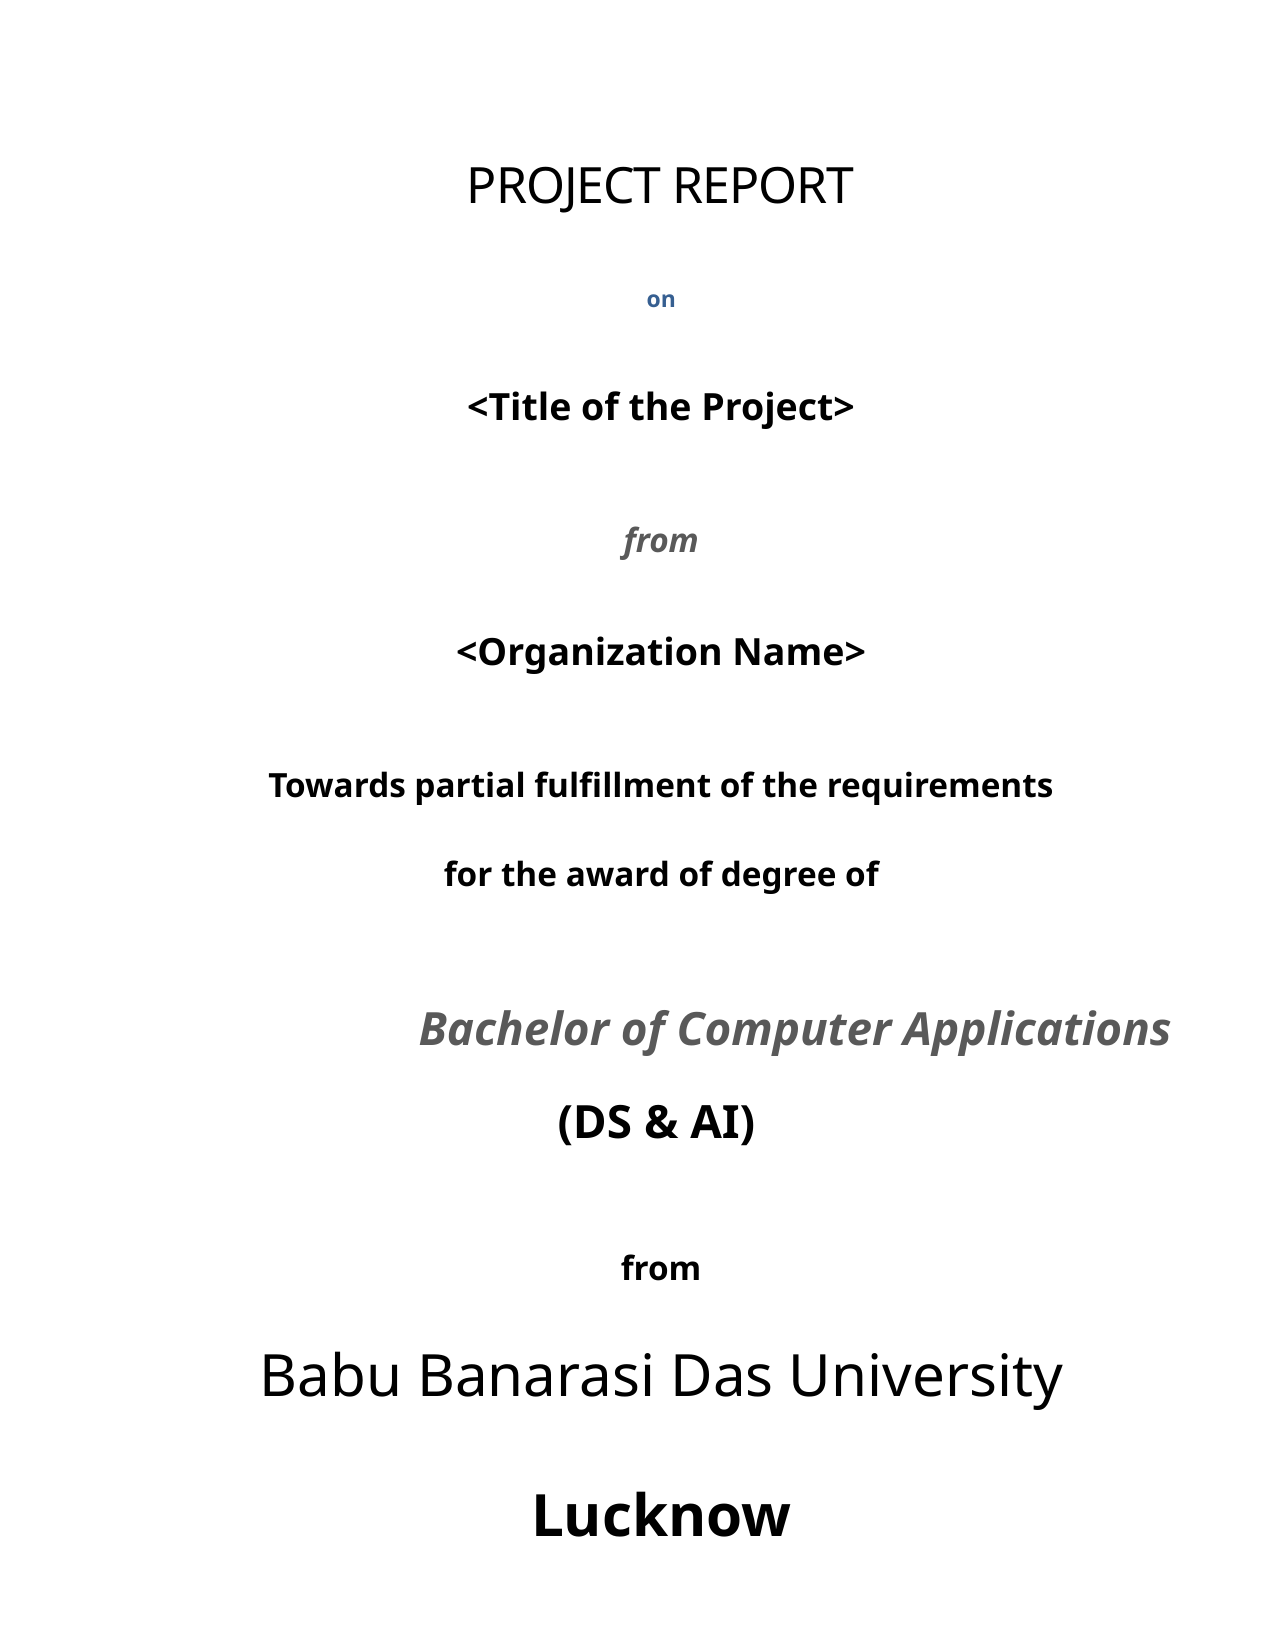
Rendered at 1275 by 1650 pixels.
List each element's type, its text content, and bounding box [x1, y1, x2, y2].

subtitle Bachelor of Computer Applications [150, 996, 1172, 1059]
text <Title of the Project> [150, 380, 1172, 431]
text from [150, 1245, 1172, 1291]
title PROJECT REPORT [150, 150, 1172, 218]
text Babu Banarasi Das University [150, 1334, 1172, 1413]
text Towards partial fulfillment of the requirements [150, 762, 1172, 807]
subtitle on [150, 283, 1172, 314]
subtitle from [150, 516, 1172, 562]
text for the award of degree of [150, 851, 1172, 896]
text (DS & AI) [150, 1090, 1162, 1152]
text Lucknow [150, 1474, 1172, 1553]
text <Organization Name> [150, 625, 1172, 676]
